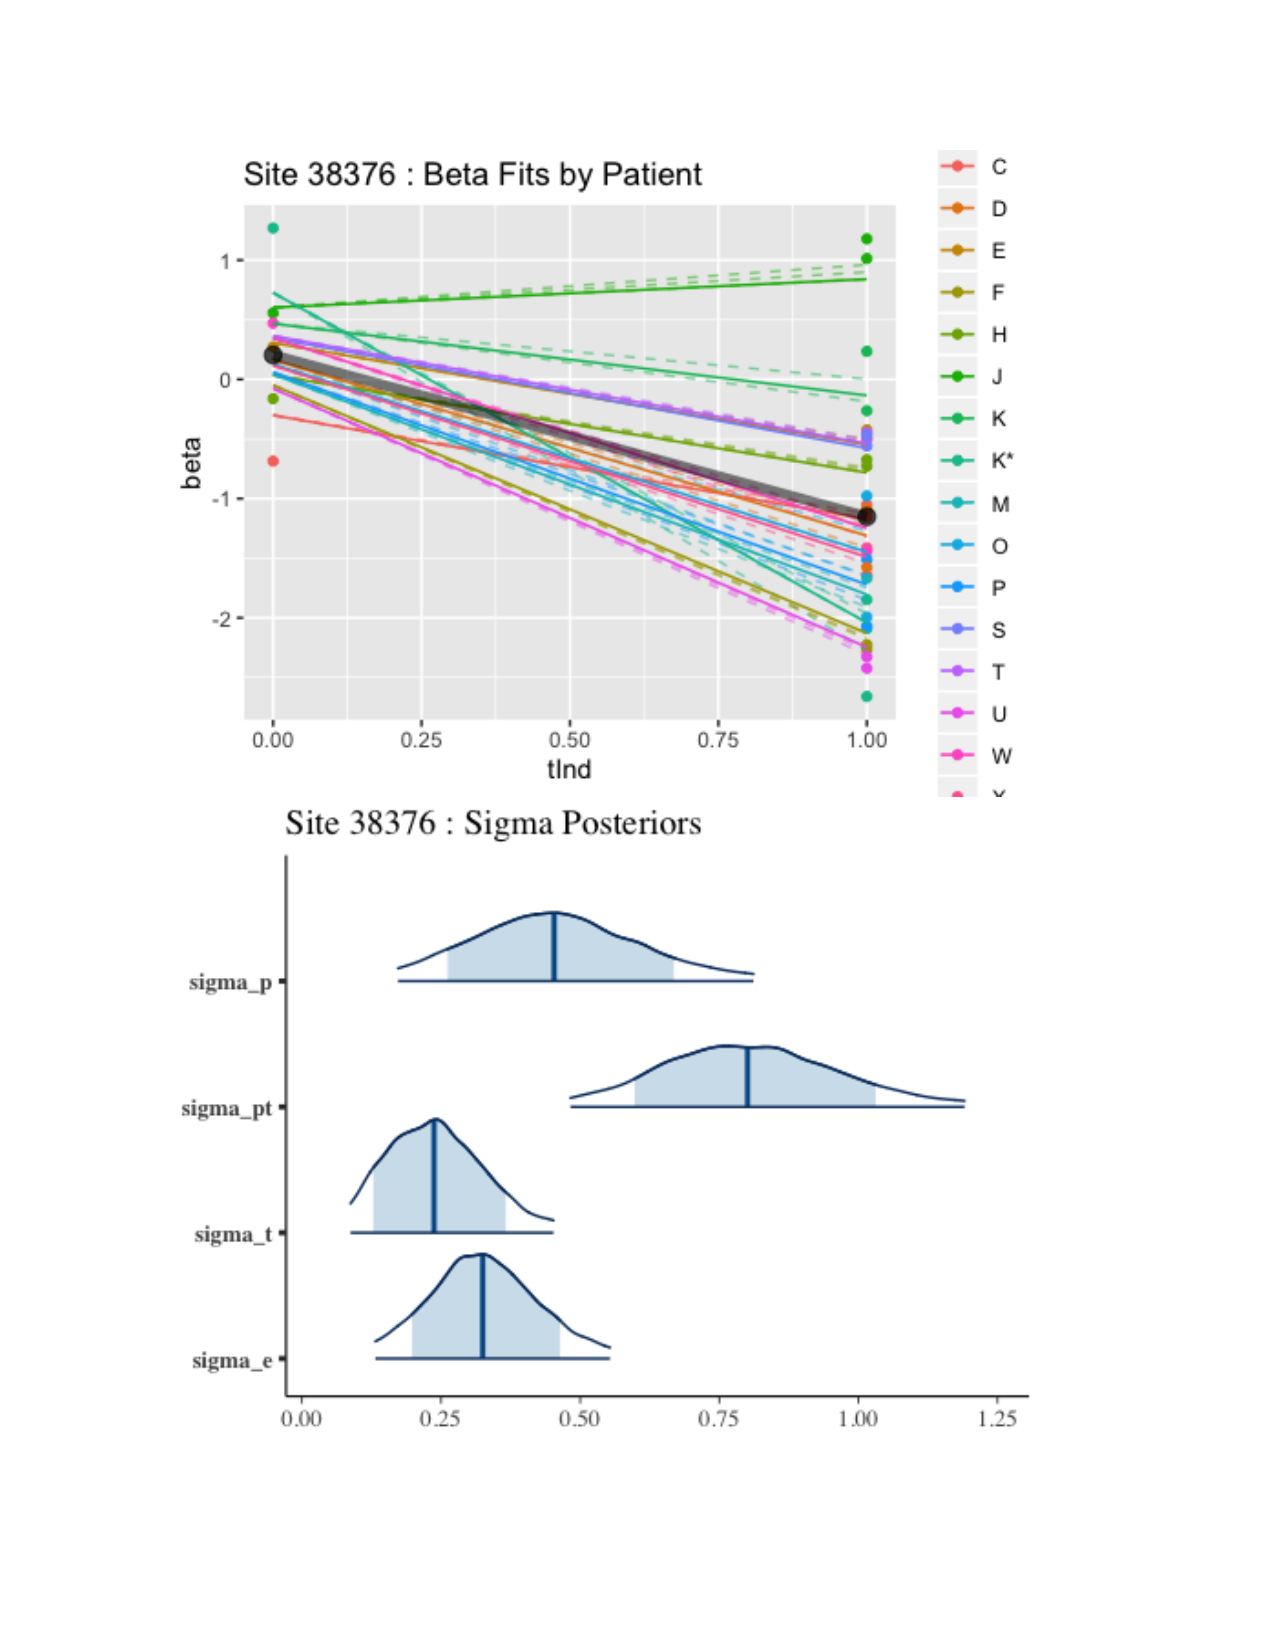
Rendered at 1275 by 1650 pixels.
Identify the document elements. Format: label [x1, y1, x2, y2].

picture [168, 150, 1044, 1445]
